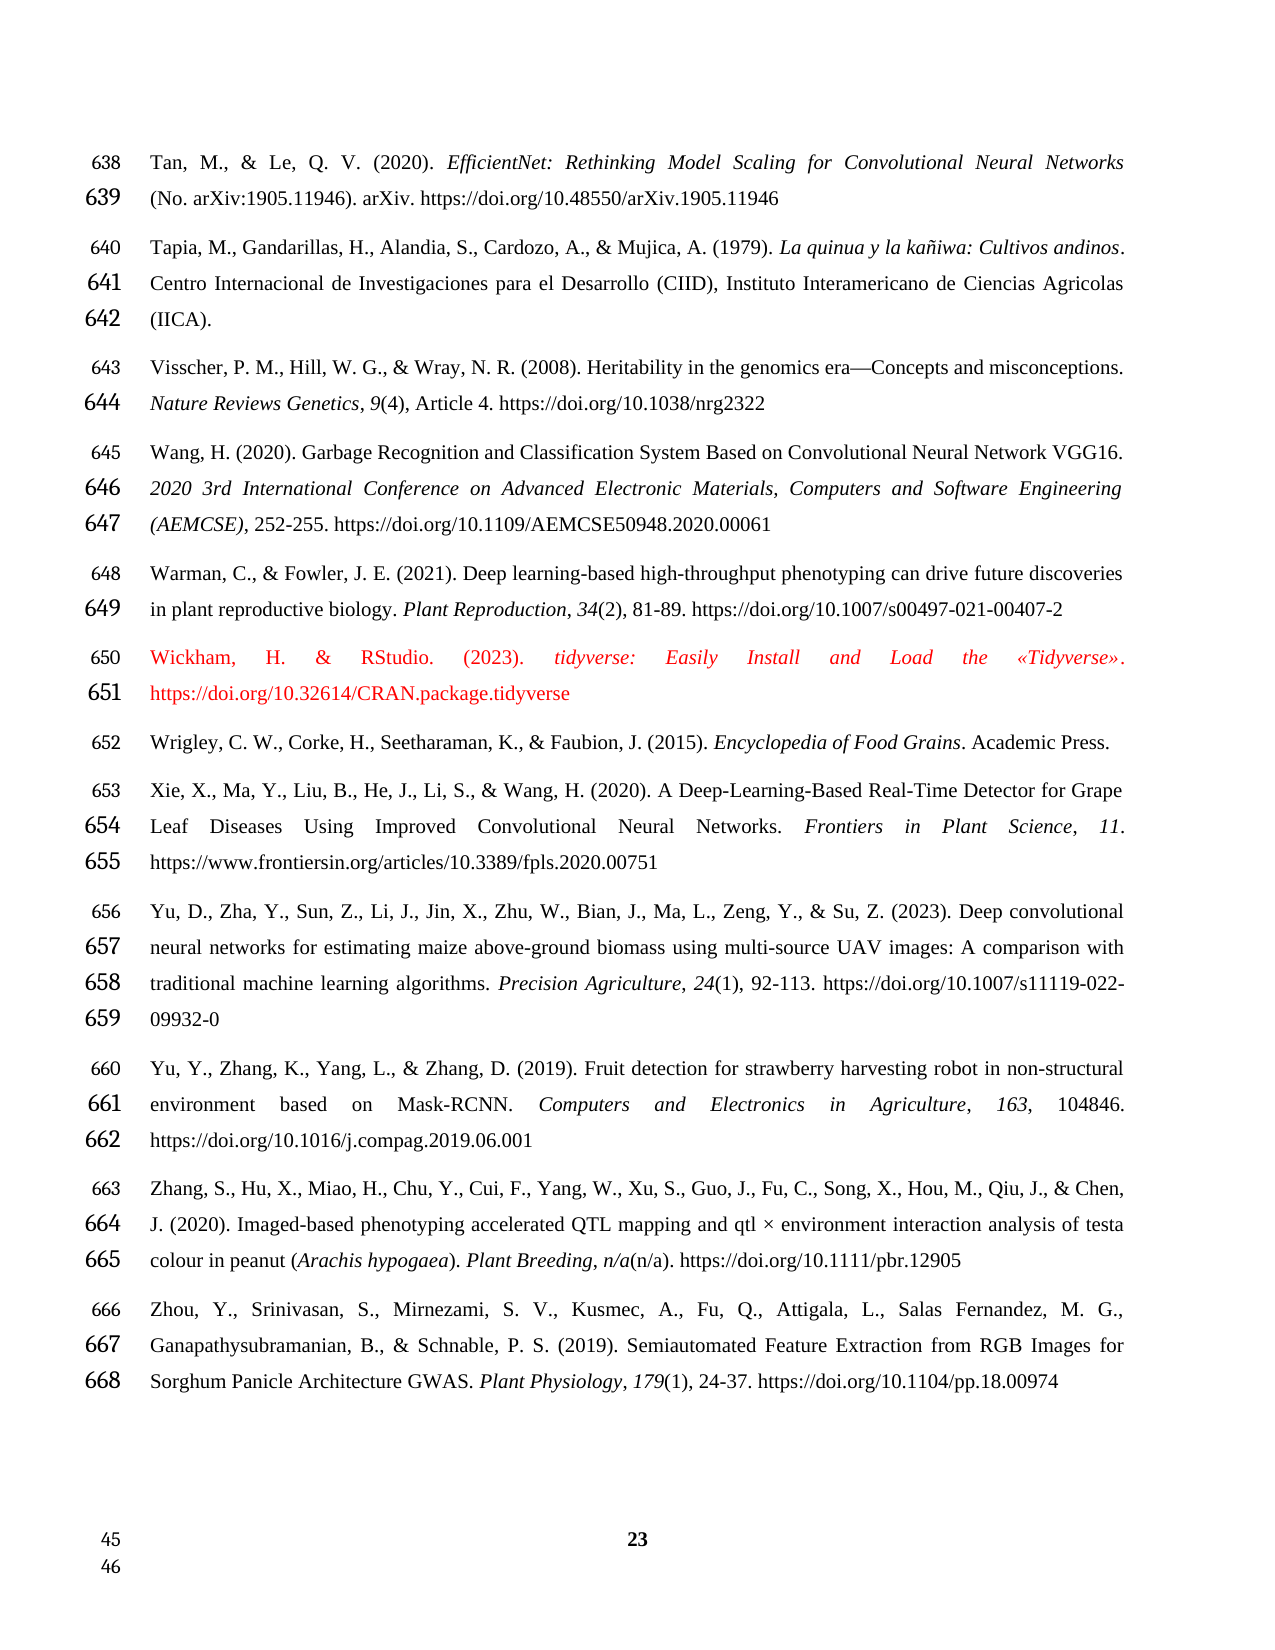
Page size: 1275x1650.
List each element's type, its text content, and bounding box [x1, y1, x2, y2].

text Warman, C., & Fowler, J. E. (2021). Deep learning-based high-throughput phenotyping can drive future discoveries in plant reproductive biology. Plant Reproduction, 34(2), 81-89. https://doi.org/10.1007/s00497-021-00407-2 [150, 560, 1125, 621]
text Tan, M., & Le, Q. V. (2020). EfficientNet: Rethinking Model Scaling for Convolutional Neural Networks (No. arXiv:1905.11946). arXiv. https://doi.org/10.48550/arXiv.1905.11946 [150, 150, 1125, 210]
text Zhou, Y., Srinivasan, S., Mirnezami, S. V., Kusmec, A., Fu, Q., Attigala, L., Salas Fernandez, M. G., Ganapathysubramanian, B., & Schnable, P. S. (2019). Semiautomated Feature Extraction from RGB Images for Sorghum Panicle Architecture GWAS. Plant Physiology, 179(1), 24-37. https://doi.org/10.1104/pp.18.00974 [150, 1297, 1125, 1393]
text Visscher, P. M., Hill, W. G., & Wray, N. R. (2008). Heritability in the genomics era—Concepts and misconceptions. Nature Reviews Genetics, 9(4), Article 4. https://doi.org/10.1038/nrg2322 [150, 355, 1125, 415]
text Yu, D., Zha, Y., Sun, Z., Li, J., Jin, X., Zhu, W., Bian, J., Ma, L., Zeng, Y., & Su, Z. (2023). Deep convolutional neural networks for estimating maize above-ground biomass using multi-source UAV images: A comparison with traditional machine learning algorithms. Precision Agriculture, 24(1), 92-113. https://doi.org/10.1007/s11119-022-09932-0 [150, 899, 1125, 1031]
text Zhang, S., Hu, X., Miao, H., Chu, Y., Cui, F., Yang, W., Xu, S., Guo, J., Fu, C., Song, X., Hou, M., Qiu, J., & Chen, J. (2020). Imaged-based phenotyping accelerated QTL mapping and qtl × environment interaction analysis of testa colour in peanut (Arachis hypogaea). Plant Breeding, n/a(n/a). https://doi.org/10.1111/pbr.12905 [150, 1176, 1125, 1272]
text Xie, X., Ma, Y., Liu, B., He, J., Li, S., & Wang, H. (2020). A Deep-Learning-Based Real-Time Detector for Grape Leaf Diseases Using Improved Convolutional Neural Networks. Frontiers in Plant Science, 11. https://www.frontiersin.org/articles/10.3389/fpls.2020.00751 [150, 778, 1125, 874]
text Wrigley, C. W., Corke, H., Seetharaman, K., & Faubion, J. (2015). Encyclopedia of Food Grains. Academic Press. [150, 729, 1125, 754]
text Yu, Y., Zhang, K., Yang, L., & Zhang, D. (2019). Fruit detection for strawberry harvesting robot in non-structural environment based on Mask-RCNN. Computers and Electronics in Agriculture, 163, 104846. https://doi.org/10.1016/j.compag.2019.06.001 [150, 1055, 1125, 1152]
text Wang, H. (2020). Garbage Recognition and Classification System Based on Convolutional Neural Network VGG16. 2020 3rd International Conference on Advanced Electronic Materials, Computers and Software Engineering (AEMCSE), 252-255. https://doi.org/10.1109/AEMCSE50948.2020.00061 [150, 440, 1125, 536]
text Tapia, M., Gandarillas, H., Alandia, S., Cardozo, A., & Mujica, A. (1979). La quinua y la kañiwa: Cultivos andinos. Centro Internacional de Investigaciones para el Desarrollo (CIID), Instituto Interamericano de Ciencias Agricolas (IICA). [150, 234, 1125, 331]
text Wickham, H. & RStudio. (2023). tidyverse: Easily Install and Load the «Tidyverse». https://doi.org/10.32614/CRAN.package.tidyverse [150, 645, 1125, 705]
